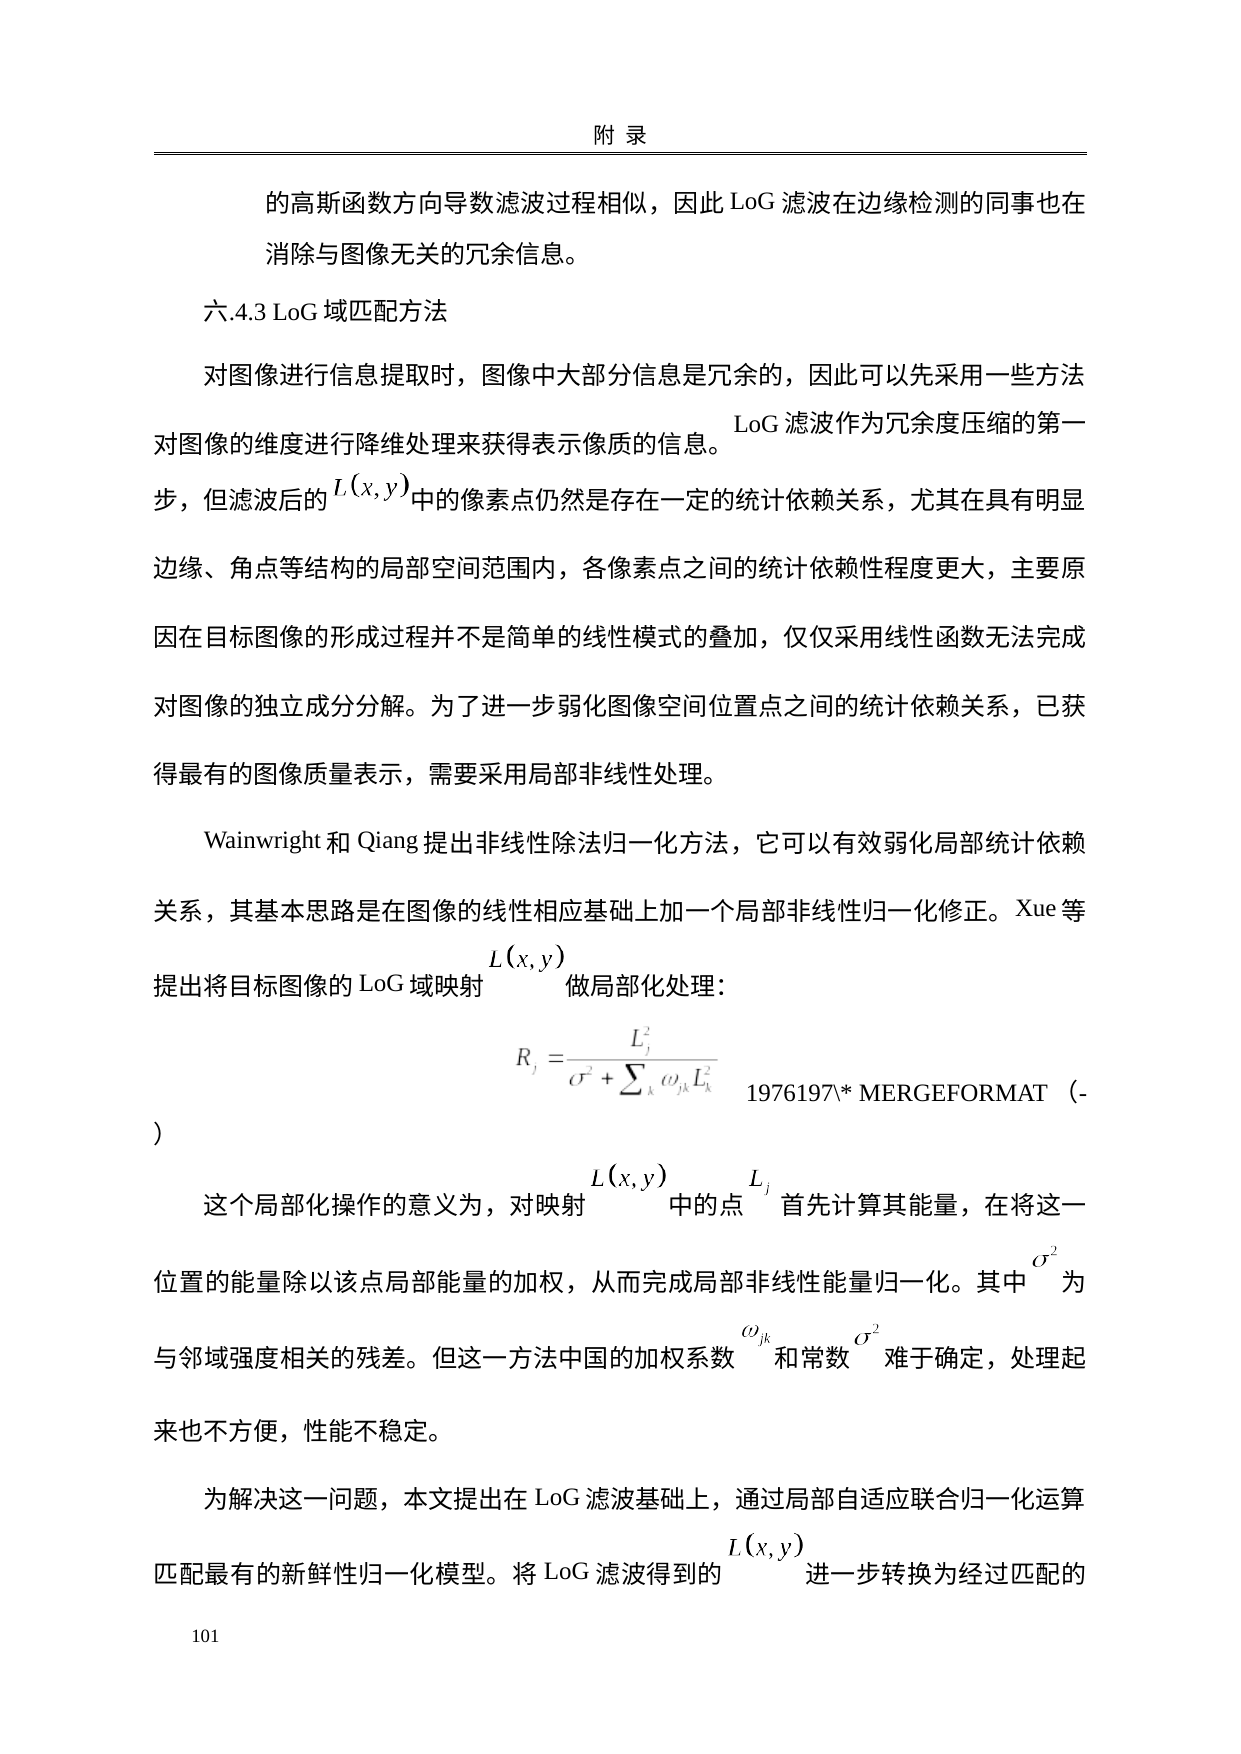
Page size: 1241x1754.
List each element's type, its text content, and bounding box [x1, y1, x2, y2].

text 这个局部化操作的意义为，对映射中的点 首先计算其能量，在将这一位置的能量除以该点局部能量的加权，从而完成局部非线性能量归一化。其中为与邻域强度相关的残差。但这一方法中国的加权系数和常数难于确定，处理起来也不方便，性能不稳定。 [153, 1158, 1087, 1448]
text 对图像进行信息提取时，图像中大部分信息是冗余的，因此可以先采用一些方法对图像的维度进行降维处理来获得表示像质的信息。LoG滤波作为冗余度压缩的第一步，但滤波后的中的像素点仍然是存在一定的统计依赖关系，尤其在具有明显边缘、角点等结构的局部空间范围内，各像素点之间的统计依赖性程度更大，主要原因在目标图像的形成过程并不是简单的线性模式的叠加，仅仅采用线性函数无法完成对图像的独立成分分解。为了进一步弱化图像空间位置点之间的统计依赖关系，已获得最有的图像质量表示，需要采用局部非线性处理。 [153, 335, 1087, 791]
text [153, 1459, 1087, 1597]
subtitle LoG域匹配方法 [153, 291, 1087, 328]
text Wainwright和Qiang提出非线性除法归一化方法，它可以有效弱化局部统计依赖关系，其基本思路是在图像的线性相应基础上加一个局部非线性归一化修正。Xue等提出将目标图像的LoG域映射做局部化处理： [153, 802, 1087, 1009]
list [174, 177, 1087, 270]
